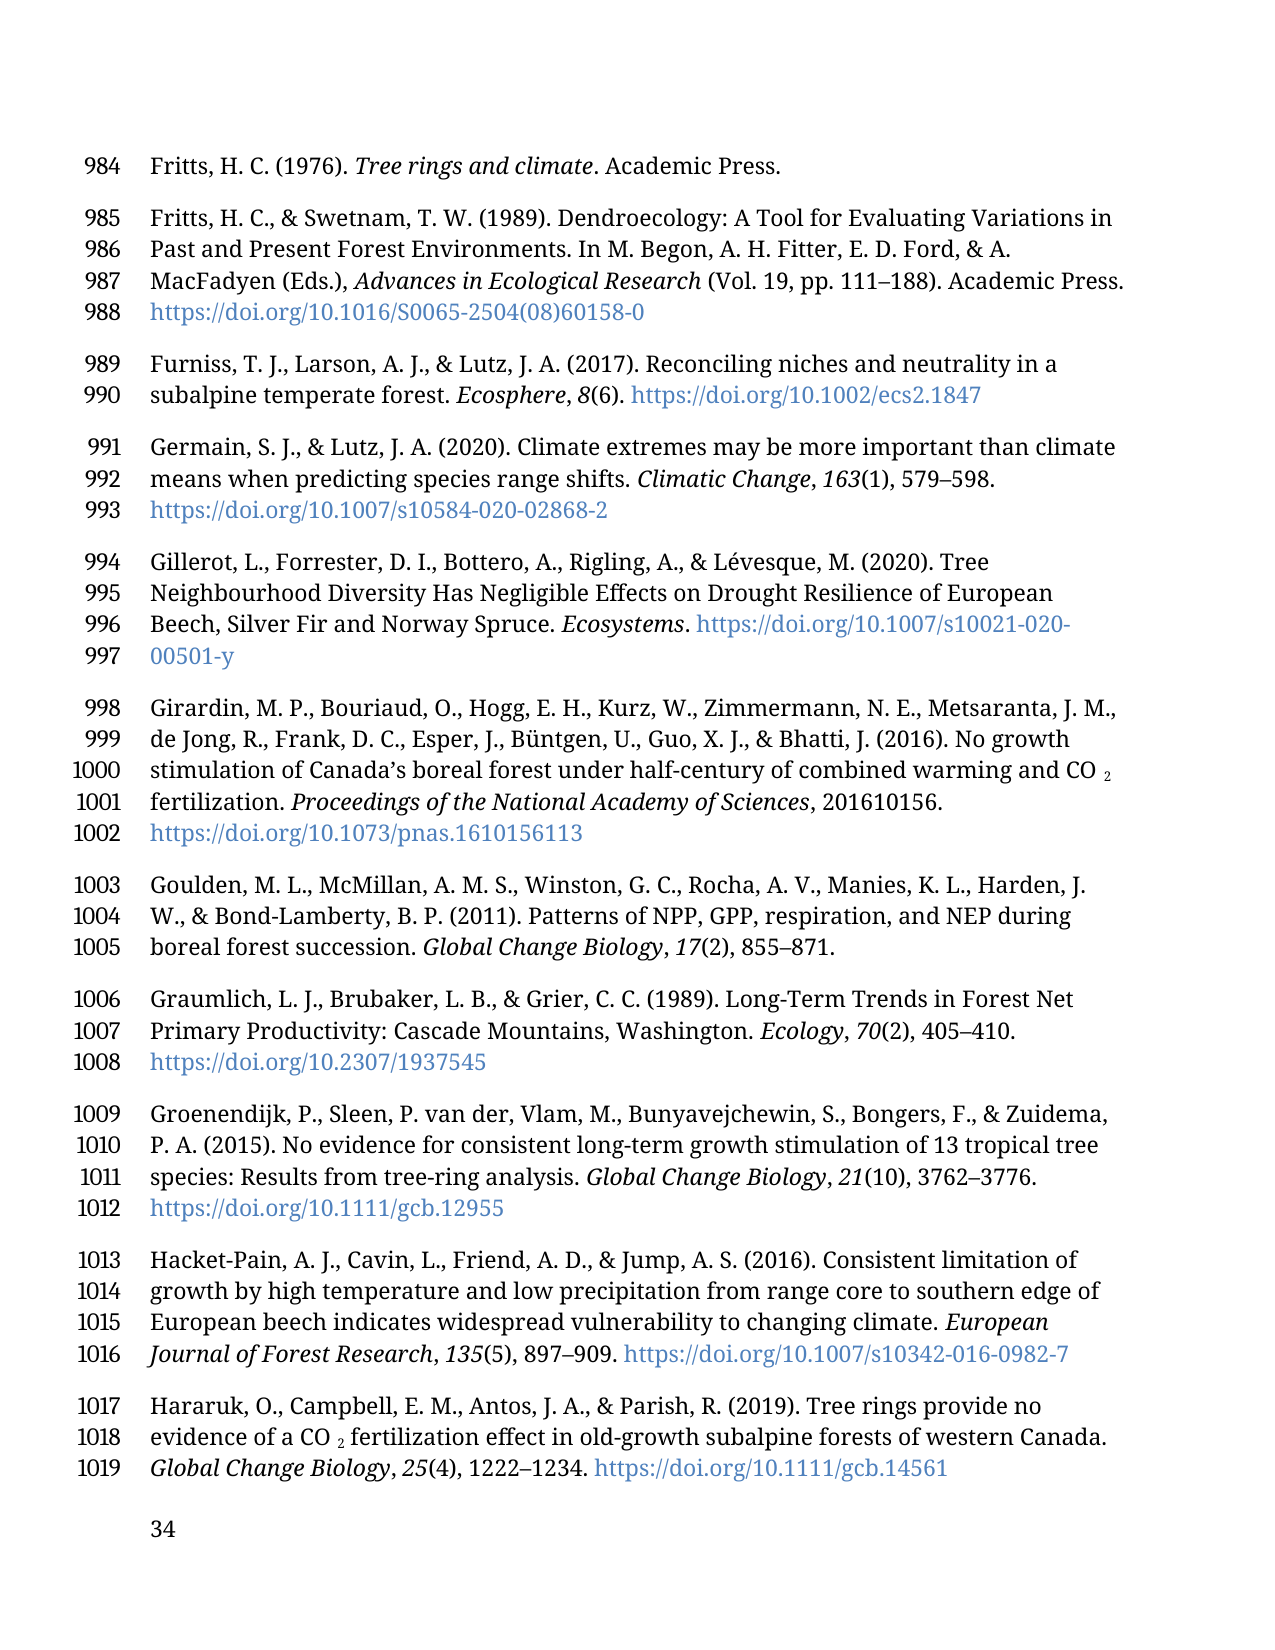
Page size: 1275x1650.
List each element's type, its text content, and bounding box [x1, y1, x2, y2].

text Fritts, H. C. (1976). Tree rings and climate. Academic Press. [150, 150, 1125, 181]
text Furniss, T. J., Larson, A. J., & Lutz, J. A. (2017). Reconciling niches and neutrality in a subalpine temperate forest. Ecosphere, 8(6). https://doi.org/10.1002/ecs2.1847 [150, 348, 1125, 410]
text Gillerot, L., Forrester, D. I., Bottero, A., Rigling, A., & Lévesque, M. (2020). Tree Neighbourhood Diversity Has Negligible Effects on Drought Resilience of European Beech, Silver Fir and Norway Spruce. Ecosystems. https://doi.org/10.1007/s10021-020-00501-y [150, 546, 1125, 671]
text Hararuk, O., Campbell, E. M., Antos, J. A., & Parish, R. (2019). Tree rings provide no evidence of a CO 2 fertilization effect in old-growth subalpine forests of western Canada. Global Change Biology, 25(4), 1222–1234. https://doi.org/10.1111/gcb.14561 [150, 1389, 1125, 1483]
text Hacket-Pain, A. J., Cavin, L., Friend, A. D., & Jump, A. S. (2016). Consistent limitation of growth by high temperature and low precipitation from range core to southern edge of European beech indicates widespread vulnerability to changing climate. European Journal of Forest Research, 135(5), 897–909. https://doi.org/10.1007/s10342-016-0982-7 [150, 1244, 1125, 1369]
text Girardin, M. P., Bouriaud, O., Hogg, E. H., Kurz, W., Zimmermann, N. E., Metsaranta, J. M., de Jong, R., Frank, D. C., Esper, J., Büntgen, U., Guo, X. J., & Bhatti, J. (2016). No growth stimulation of Canada’s boreal forest under half-century of combined warming and CO 2 fertilization. Proceedings of the National Academy of Sciences, 201610156. https://doi.org/10.1073/pnas.1610156113 [150, 692, 1125, 848]
text Goulden, M. L., McMillan, A. M. S., Winston, G. C., Rocha, A. V., Manies, K. L., Harden, J. W., & Bond-Lamberty, B. P. (2011). Patterns of NPP, GPP, respiration, and NEP during boreal forest succession. Global Change Biology, 17(2), 855–871. [150, 869, 1125, 962]
text Graumlich, L. J., Brubaker, L. B., & Grier, C. C. (1989). Long-Term Trends in Forest Net Primary Productivity: Cascade Mountains, Washington. Ecology, 70(2), 405–410. https://doi.org/10.2307/1937545 [150, 983, 1125, 1077]
text Germain, S. J., & Lutz, J. A. (2020). Climate extremes may be more important than climate means when predicting species range shifts. Climatic Change, 163(1), 579–598. https://doi.org/10.1007/s10584-020-02868-2 [150, 431, 1125, 525]
text Groenendijk, P., Sleen, P. van der, Vlam, M., Bunyavejchewin, S., Bongers, F., & Zuidema, P. A. (2015). No evidence for consistent long-term growth stimulation of 13 tropical tree species: Results from tree-ring analysis. Global Change Biology, 21(10), 3762–3776. https://doi.org/10.1111/gcb.12955 [150, 1098, 1125, 1223]
text Fritts, H. C., & Swetnam, T. W. (1989). Dendroecology: A Tool for Evaluating Variations in Past and Present Forest Environments. In M. Begon, A. H. Fitter, E. D. Ford, & A. MacFadyen (Eds.), Advances in Ecological Research (Vol. 19, pp. 111–188). Academic Press. https://doi.org/10.1016/S0065-2504(08)60158-0 [150, 202, 1125, 327]
